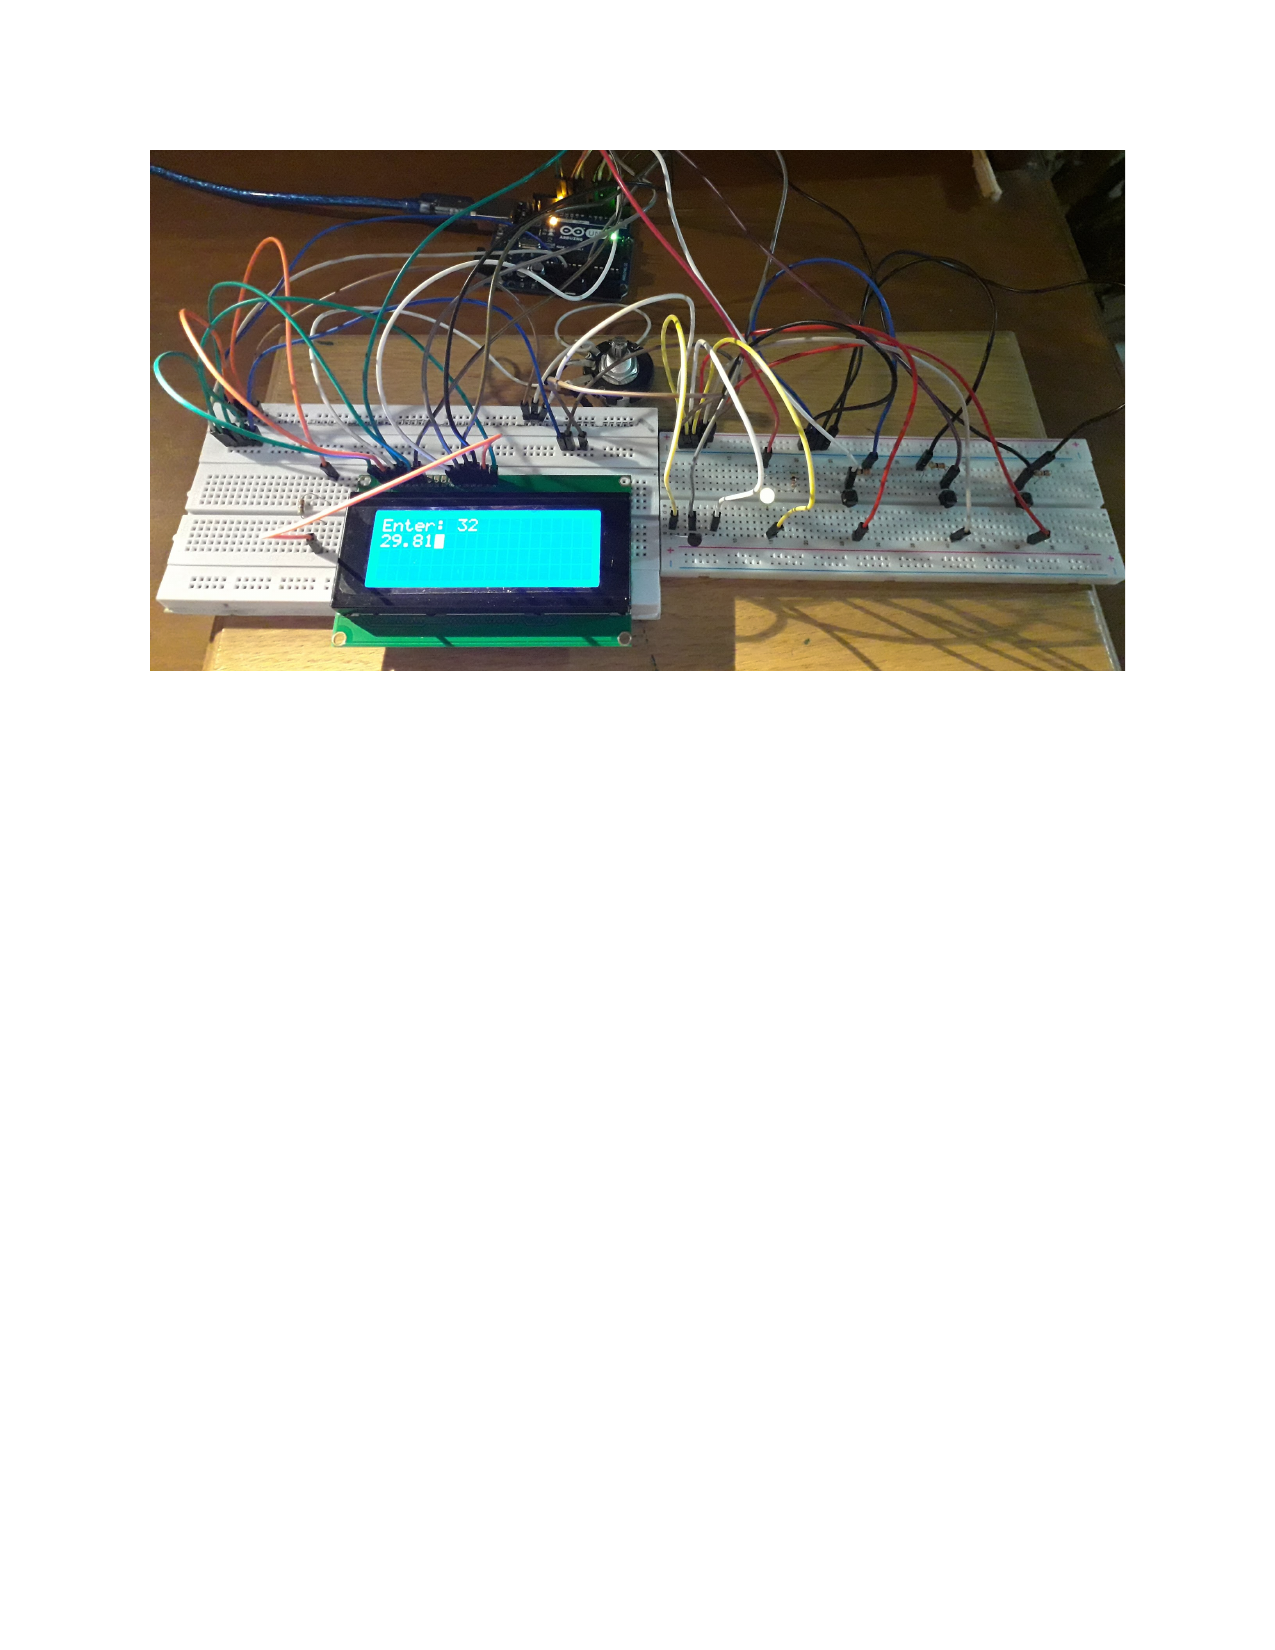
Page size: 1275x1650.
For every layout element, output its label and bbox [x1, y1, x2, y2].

picture [150, 150, 1125, 671]
